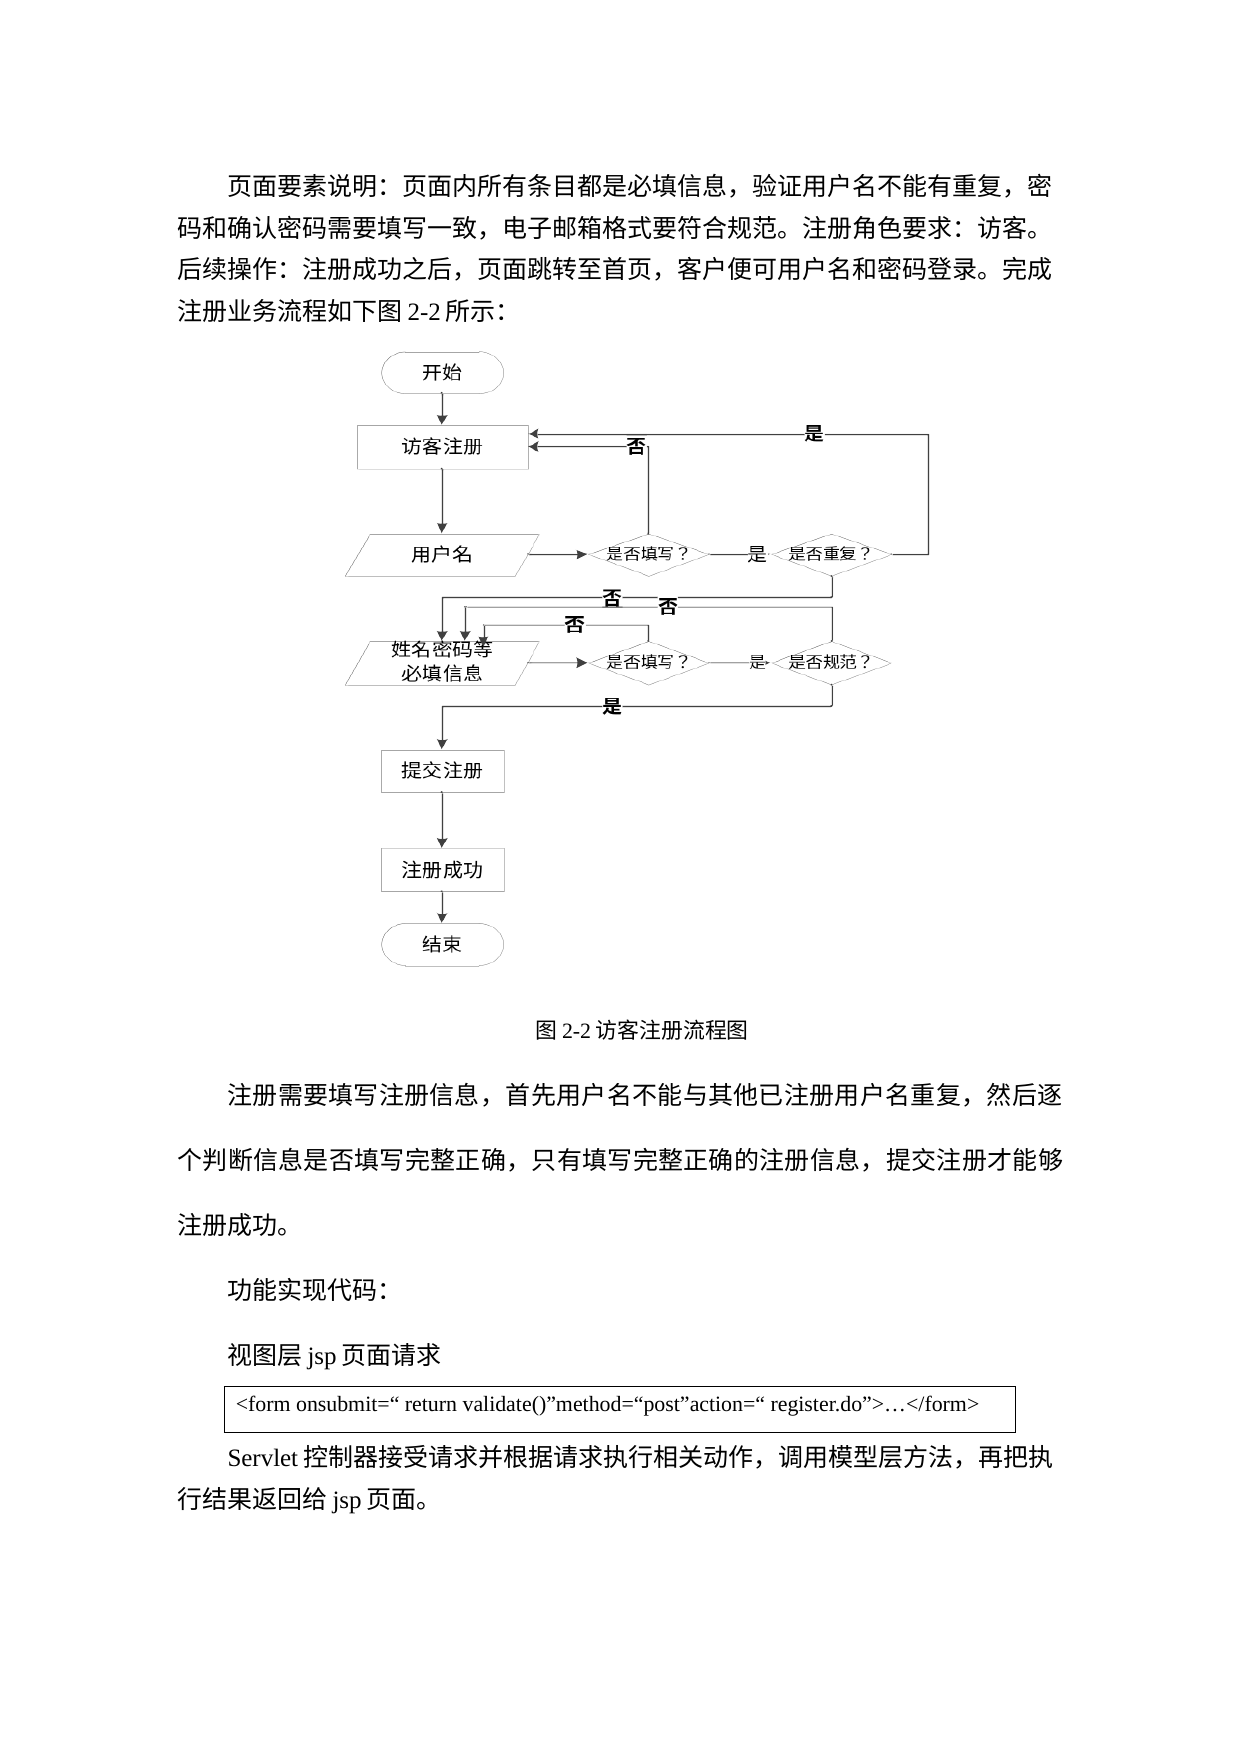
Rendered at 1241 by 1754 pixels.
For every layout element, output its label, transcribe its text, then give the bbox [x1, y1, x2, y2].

list 图2-2访客注册流程图 [177, 1013, 1063, 1045]
list 功能实现代码： [177, 1256, 1063, 1321]
list 视图层jsp页面请求 [177, 1321, 1063, 1386]
list 注册需要填写注册信息，首先用户名不能与其他已注册用户名重复，然后逐个判断信息是否填写完整正确，只有填写完整正确的注册信息，提交注册才能够注册成功。 [177, 1061, 1063, 1256]
table_header <form onsubmit=“ return validate()”method=“post”action=“ register.do”>…</form> [225, 1387, 1015, 1432]
text Servlet控制器接受请求并根据请求执行相关动作，调用模型层方法，再把执行结果返回给jsp页面。 [177, 1433, 1063, 1517]
text 页面要素说明：页面内所有条目都是必填信息，验证用户名不能有重复，密码和确认密码需要填写一致，电子邮箱格式要符合规范。注册角色要求：访客。后续操作：注册成功之后，页面跳转至首页，客户便可用户名和密码登录。完成注册业务流程如下图2-2所示： [177, 162, 1063, 329]
